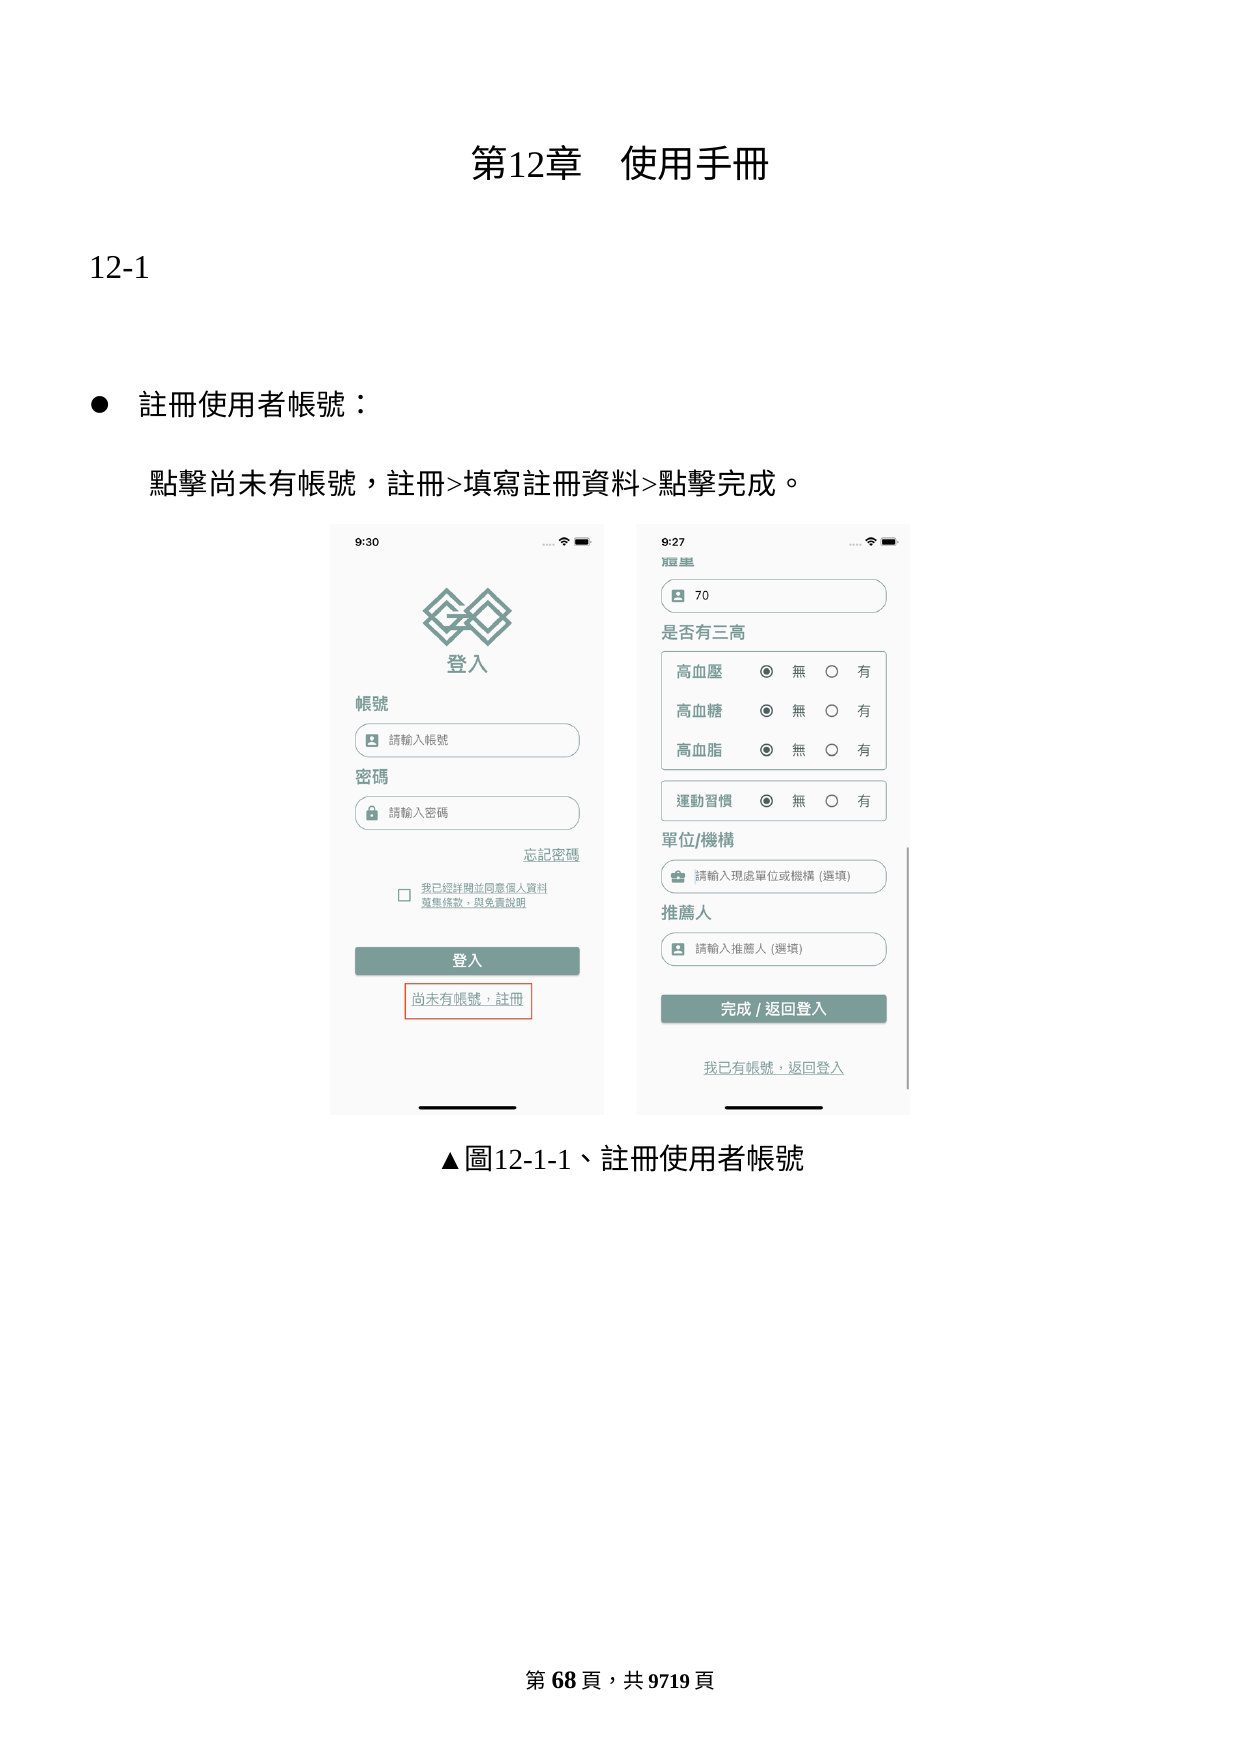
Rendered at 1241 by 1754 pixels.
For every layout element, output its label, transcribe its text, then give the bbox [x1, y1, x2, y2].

picture [330, 524, 604, 1115]
text 點擊尚未有帳號，註冊>填寫註冊資料>點擊完成。 [89, 442, 1152, 522]
picture [636, 524, 911, 1115]
subtitle 使用手冊 [89, 121, 1152, 201]
list 註冊使用者帳號： [89, 363, 1152, 442]
